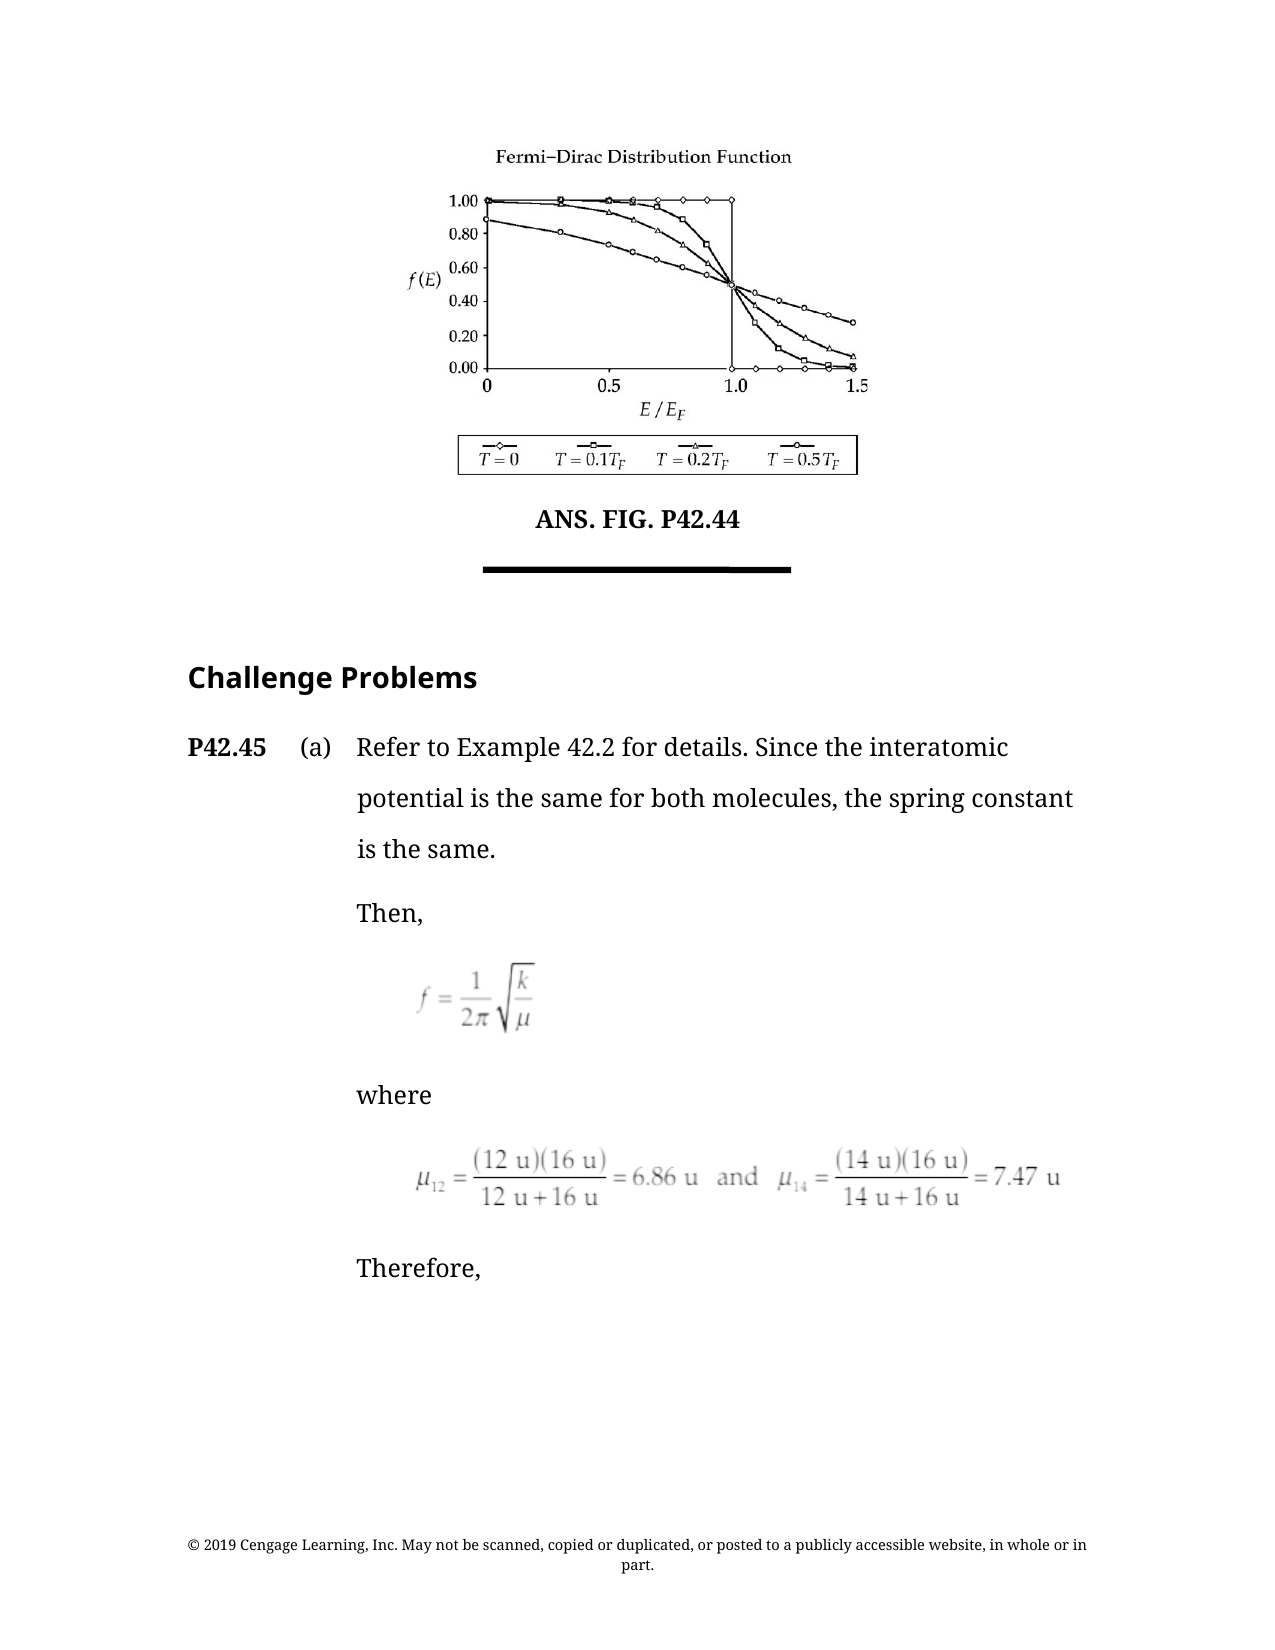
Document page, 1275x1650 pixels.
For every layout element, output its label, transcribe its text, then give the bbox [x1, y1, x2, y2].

picture [407, 150, 868, 475]
text where [187, 1077, 1087, 1112]
text Therefore, [187, 1250, 1087, 1284]
text ANS. FIG. P42.44 [187, 502, 1087, 536]
text Then, [187, 895, 1087, 929]
text Challenge Problems [187, 658, 1087, 697]
text P42.45 (a) Refer to Example 42.2 for details. Since the interatomic potential is the same for both molecules, the spring constant is the same. [187, 730, 1087, 866]
